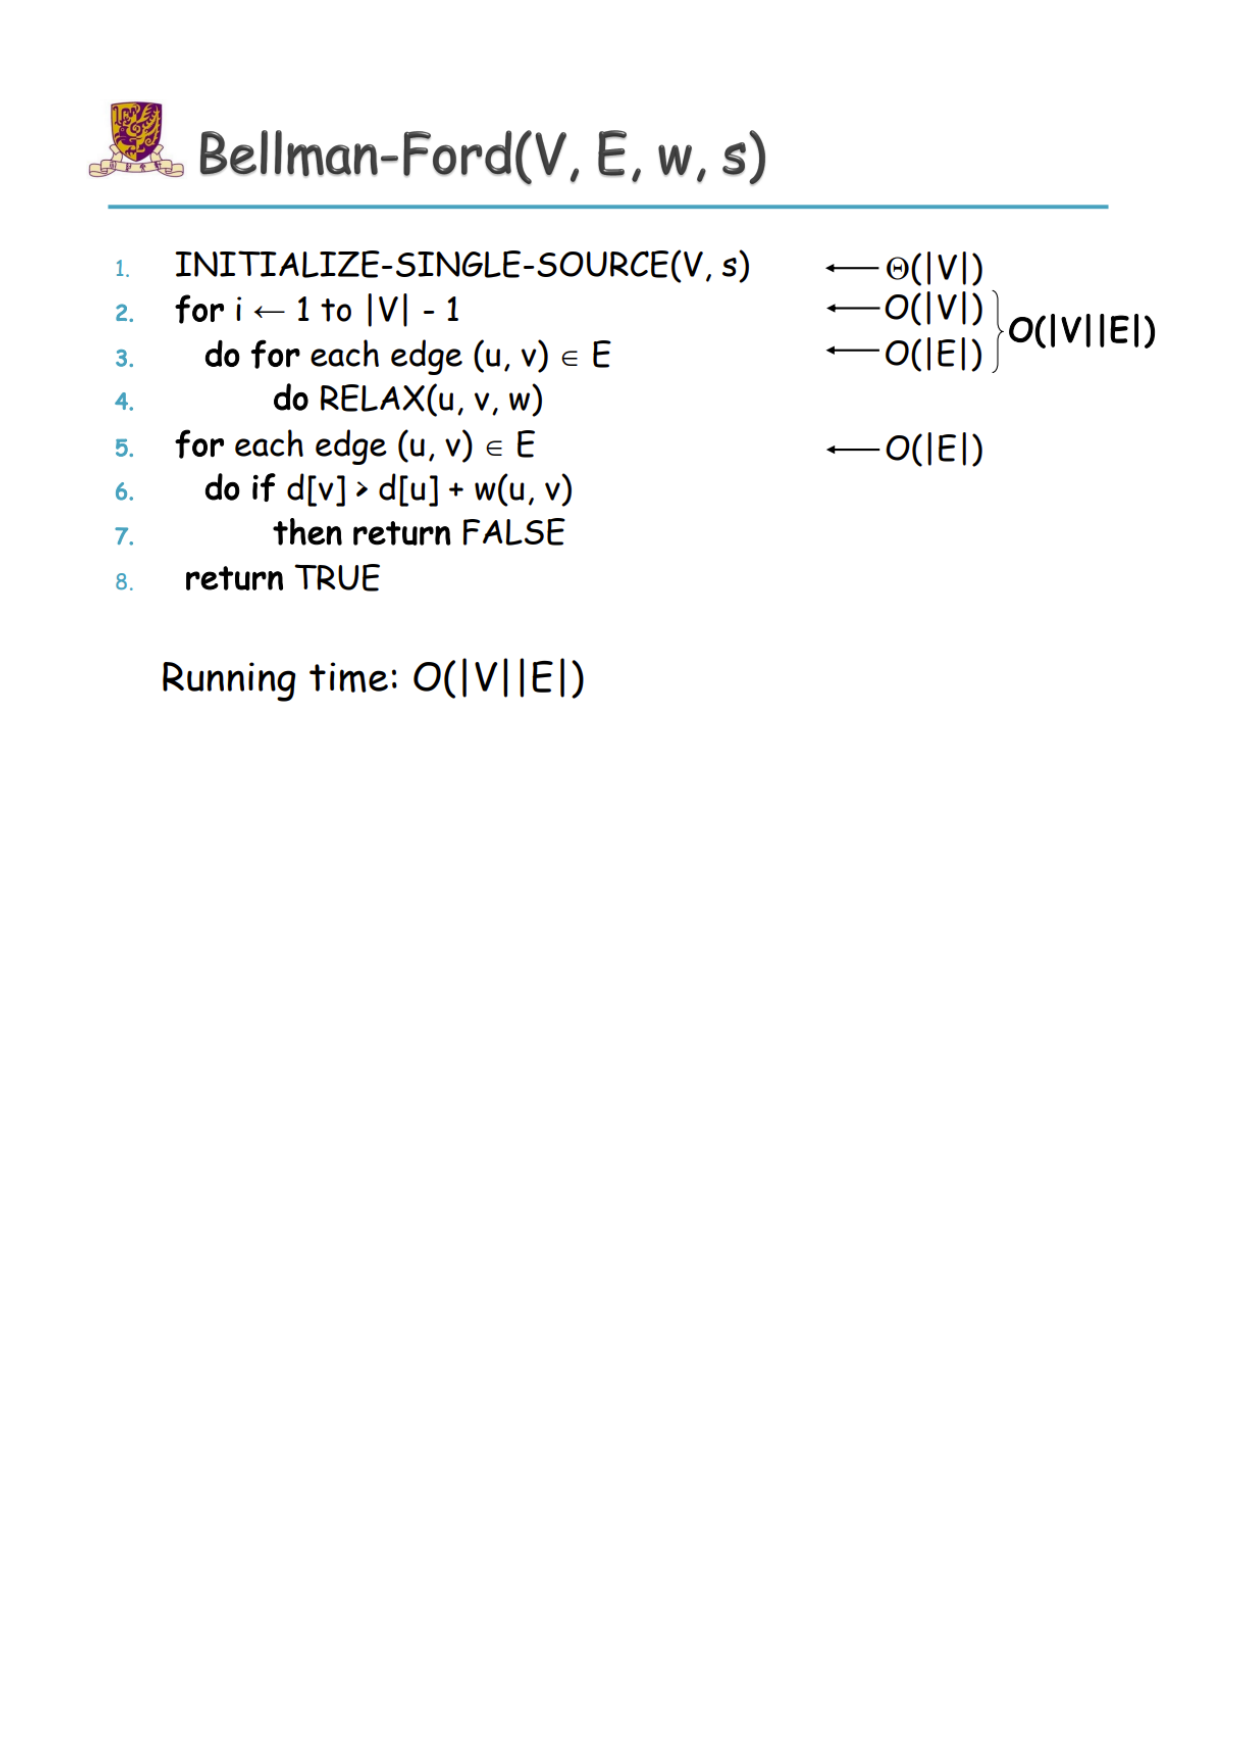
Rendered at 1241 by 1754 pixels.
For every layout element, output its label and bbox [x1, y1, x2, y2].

picture [75, 80, 1166, 713]
